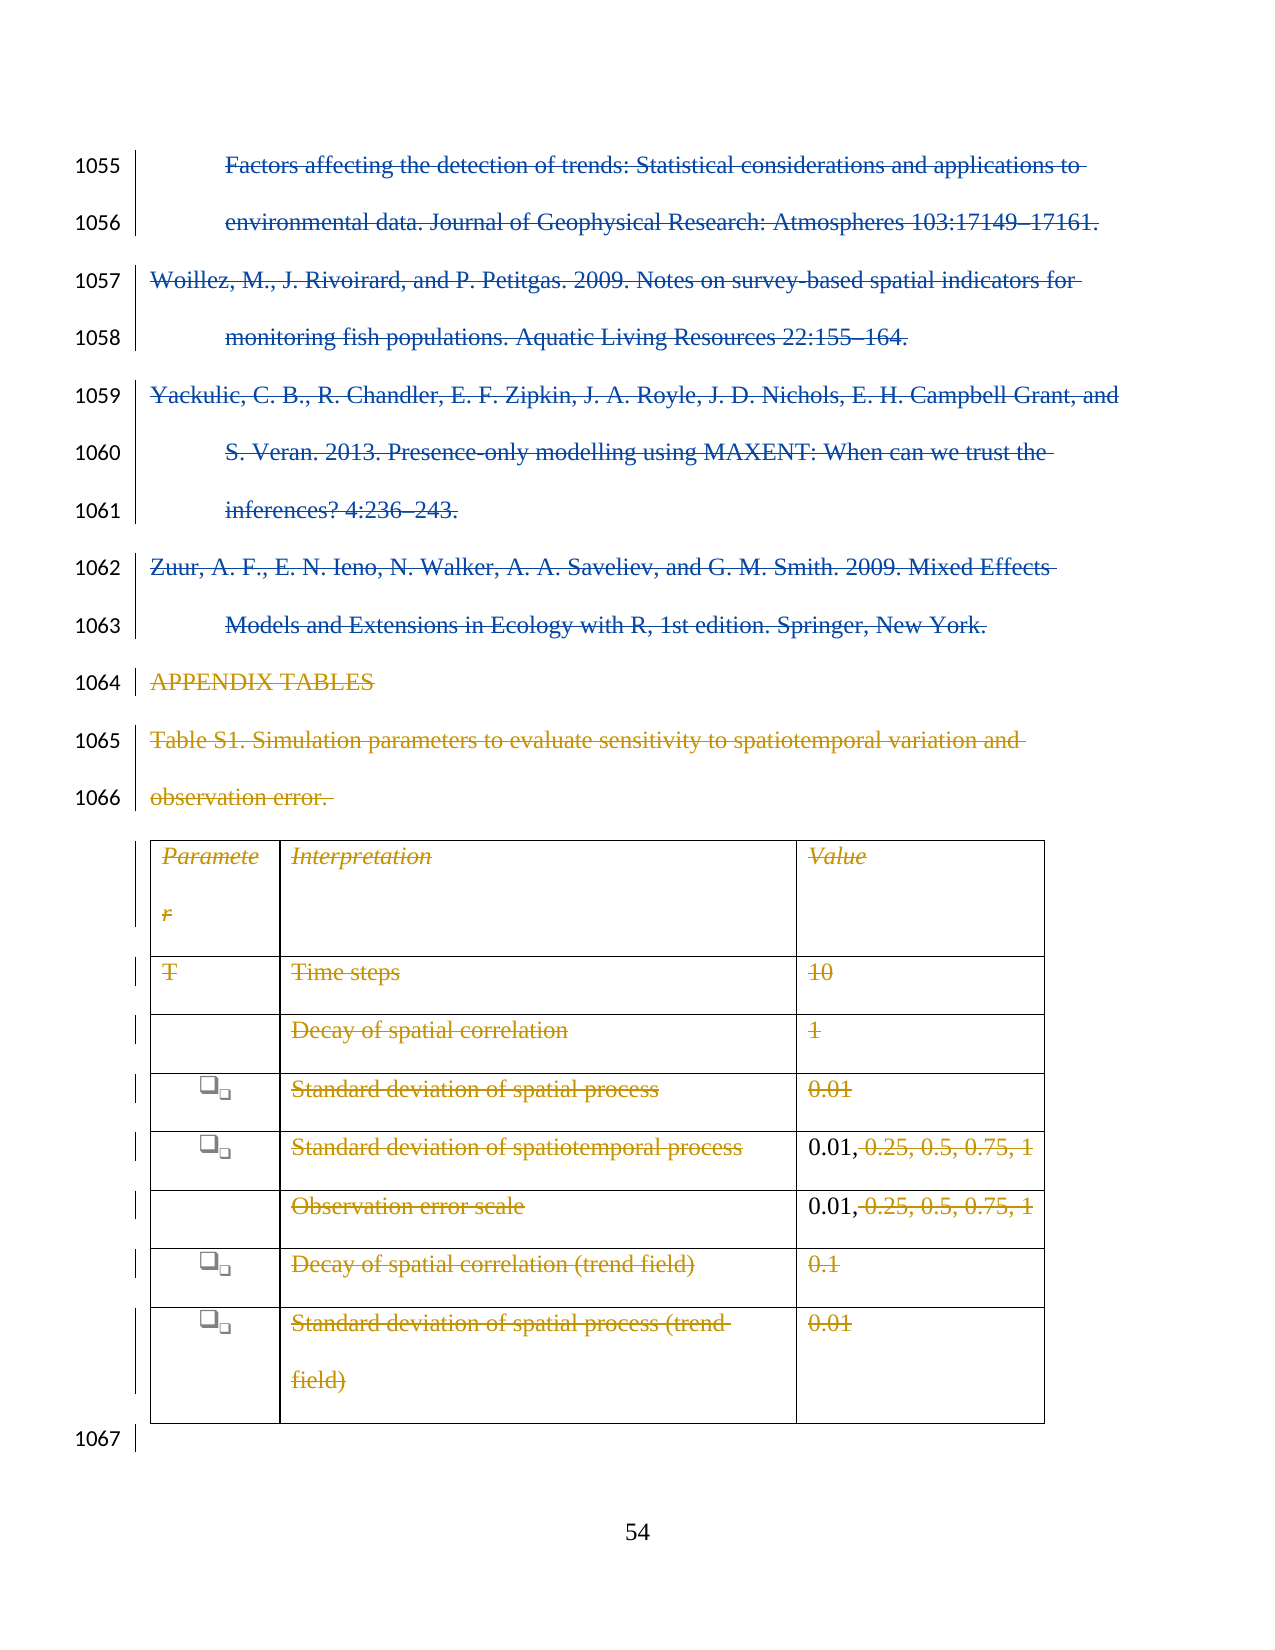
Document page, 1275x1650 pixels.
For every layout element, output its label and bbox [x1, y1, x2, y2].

table_cell [281, 1308, 796, 1422]
table_cell [797, 1074, 1044, 1131]
table_header [281, 841, 796, 956]
table_header [151, 841, 279, 956]
table_cell [797, 1015, 1044, 1073]
table_cell [797, 1132, 1044, 1190]
table_cell [151, 1132, 279, 1190]
table_cell [281, 1074, 796, 1131]
table_cell [151, 957, 279, 1014]
table_cell [151, 1074, 279, 1131]
table_cell [151, 1308, 279, 1422]
table_cell [281, 1249, 796, 1307]
table_cell [151, 1191, 279, 1248]
table_cell [797, 1249, 1044, 1307]
table_cell [281, 1132, 796, 1190]
table_cell [797, 1308, 1044, 1422]
table_cell [797, 1191, 1044, 1248]
table_header [797, 841, 1044, 956]
table_cell [151, 1249, 279, 1307]
table_cell [797, 957, 1044, 1014]
table_cell [281, 1191, 796, 1248]
table_cell [281, 957, 796, 1014]
table_cell [151, 1015, 279, 1073]
table_cell [281, 1015, 796, 1073]
